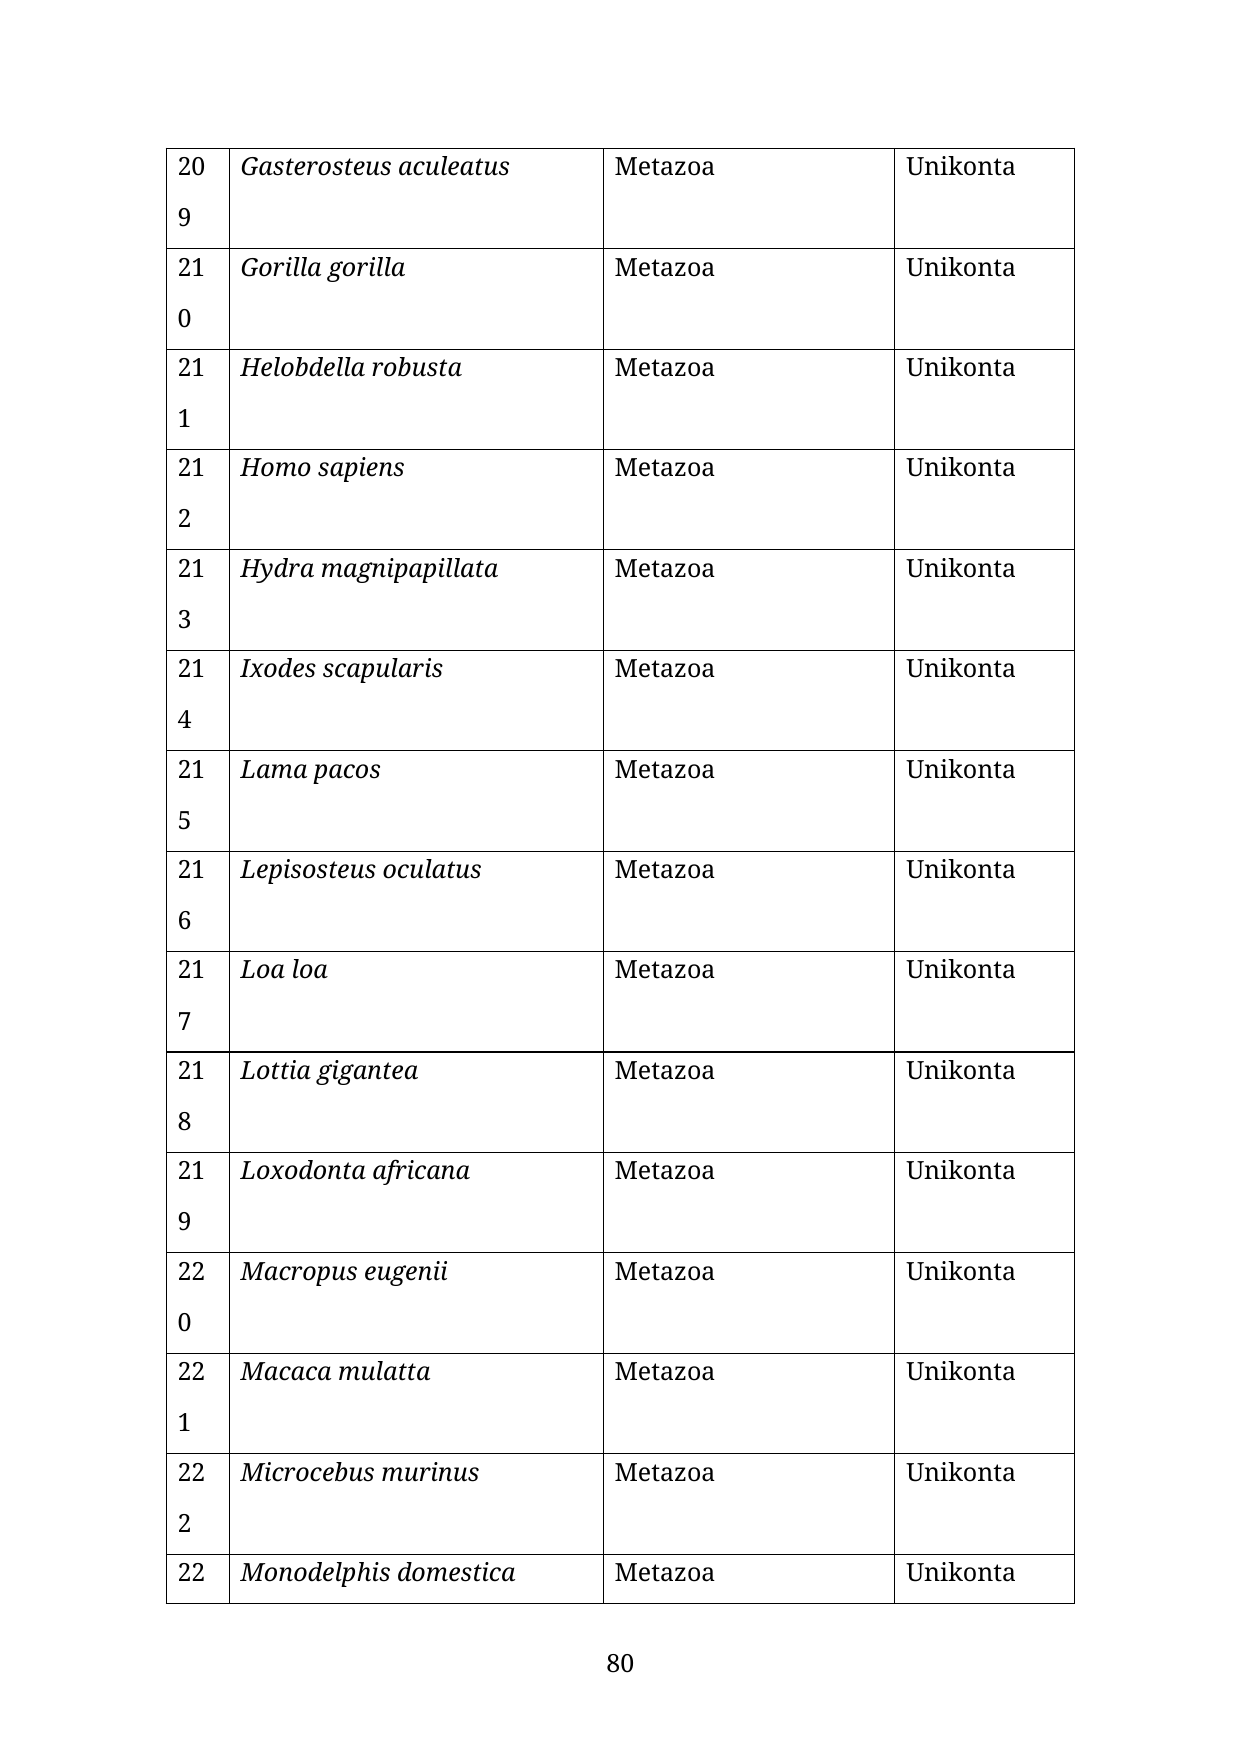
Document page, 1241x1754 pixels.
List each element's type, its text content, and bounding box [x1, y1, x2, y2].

table_cell Loxodonta africana [230, 1153, 603, 1252]
table_cell Metazoa [604, 852, 894, 951]
table_cell 223 [167, 1555, 229, 1603]
table_cell Helobdella robusta [230, 350, 603, 449]
table_cell Unikonta [895, 1454, 1074, 1553]
table_cell Hydra magnipapillata [230, 550, 603, 650]
table_cell 211 [167, 350, 229, 449]
table_cell 221 [167, 1354, 229, 1453]
table_cell 214 [167, 651, 229, 750]
table_cell Unikonta [895, 651, 1074, 750]
table_cell Unikonta [895, 751, 1074, 851]
table_cell Unikonta [895, 149, 1074, 248]
table_cell Ixodes scapularis [230, 651, 603, 750]
table_cell Metazoa [604, 651, 894, 750]
table_cell Metazoa [604, 1153, 894, 1252]
table_cell Unikonta [895, 952, 1074, 1051]
table_cell Unikonta [895, 550, 1074, 650]
table_cell 218 [167, 1053, 229, 1152]
table_cell Metazoa [604, 1555, 894, 1603]
table_cell 222 [167, 1454, 229, 1553]
table_cell Lepisosteus oculatus [230, 852, 603, 951]
table_cell Metazoa [604, 550, 894, 650]
table_cell Metazoa [604, 1354, 894, 1453]
table_cell Gorilla gorilla [230, 249, 603, 348]
table_cell Unikonta [895, 1354, 1074, 1453]
table_cell Unikonta [895, 1253, 1074, 1353]
table_cell Metazoa [604, 1454, 894, 1553]
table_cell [230, 1555, 603, 1603]
table_cell 212 [167, 450, 229, 549]
table_cell Unikonta [895, 1555, 1074, 1603]
table_cell Unikonta [895, 249, 1074, 348]
table_cell Metazoa [604, 751, 894, 851]
table_cell 215 [167, 751, 229, 851]
table_cell Gasterosteus aculeatus [230, 149, 603, 248]
table_cell Macropus eugenii [230, 1253, 603, 1353]
table_cell Loa loa [230, 952, 603, 1051]
table_cell Lottia gigantea [230, 1053, 603, 1152]
table_cell Lama pacos [230, 751, 603, 851]
table_cell Macaca mulatta [230, 1354, 603, 1453]
table_cell Unikonta [895, 450, 1074, 549]
table_cell Metazoa [604, 1053, 894, 1152]
table_cell Metazoa [604, 952, 894, 1051]
table_cell 216 [167, 852, 229, 951]
table_cell Unikonta [895, 852, 1074, 951]
table_cell 210 [167, 249, 229, 348]
table_cell 217 [167, 952, 229, 1051]
table_cell Metazoa [604, 1253, 894, 1353]
table_cell 209 [167, 149, 229, 248]
table_cell 220 [167, 1253, 229, 1353]
table_cell 213 [167, 550, 229, 650]
table_cell Unikonta [895, 350, 1074, 449]
table_cell Homo sapiens [230, 450, 603, 549]
table_cell Metazoa [604, 450, 894, 549]
table_cell Metazoa [604, 249, 894, 348]
table_cell Unikonta [895, 1053, 1074, 1152]
table_cell Metazoa [604, 149, 894, 248]
table_cell Metazoa [604, 350, 894, 449]
table_cell 219 [167, 1153, 229, 1252]
table_cell Unikonta [895, 1153, 1074, 1252]
table_cell Microcebus murinus [230, 1454, 603, 1553]
